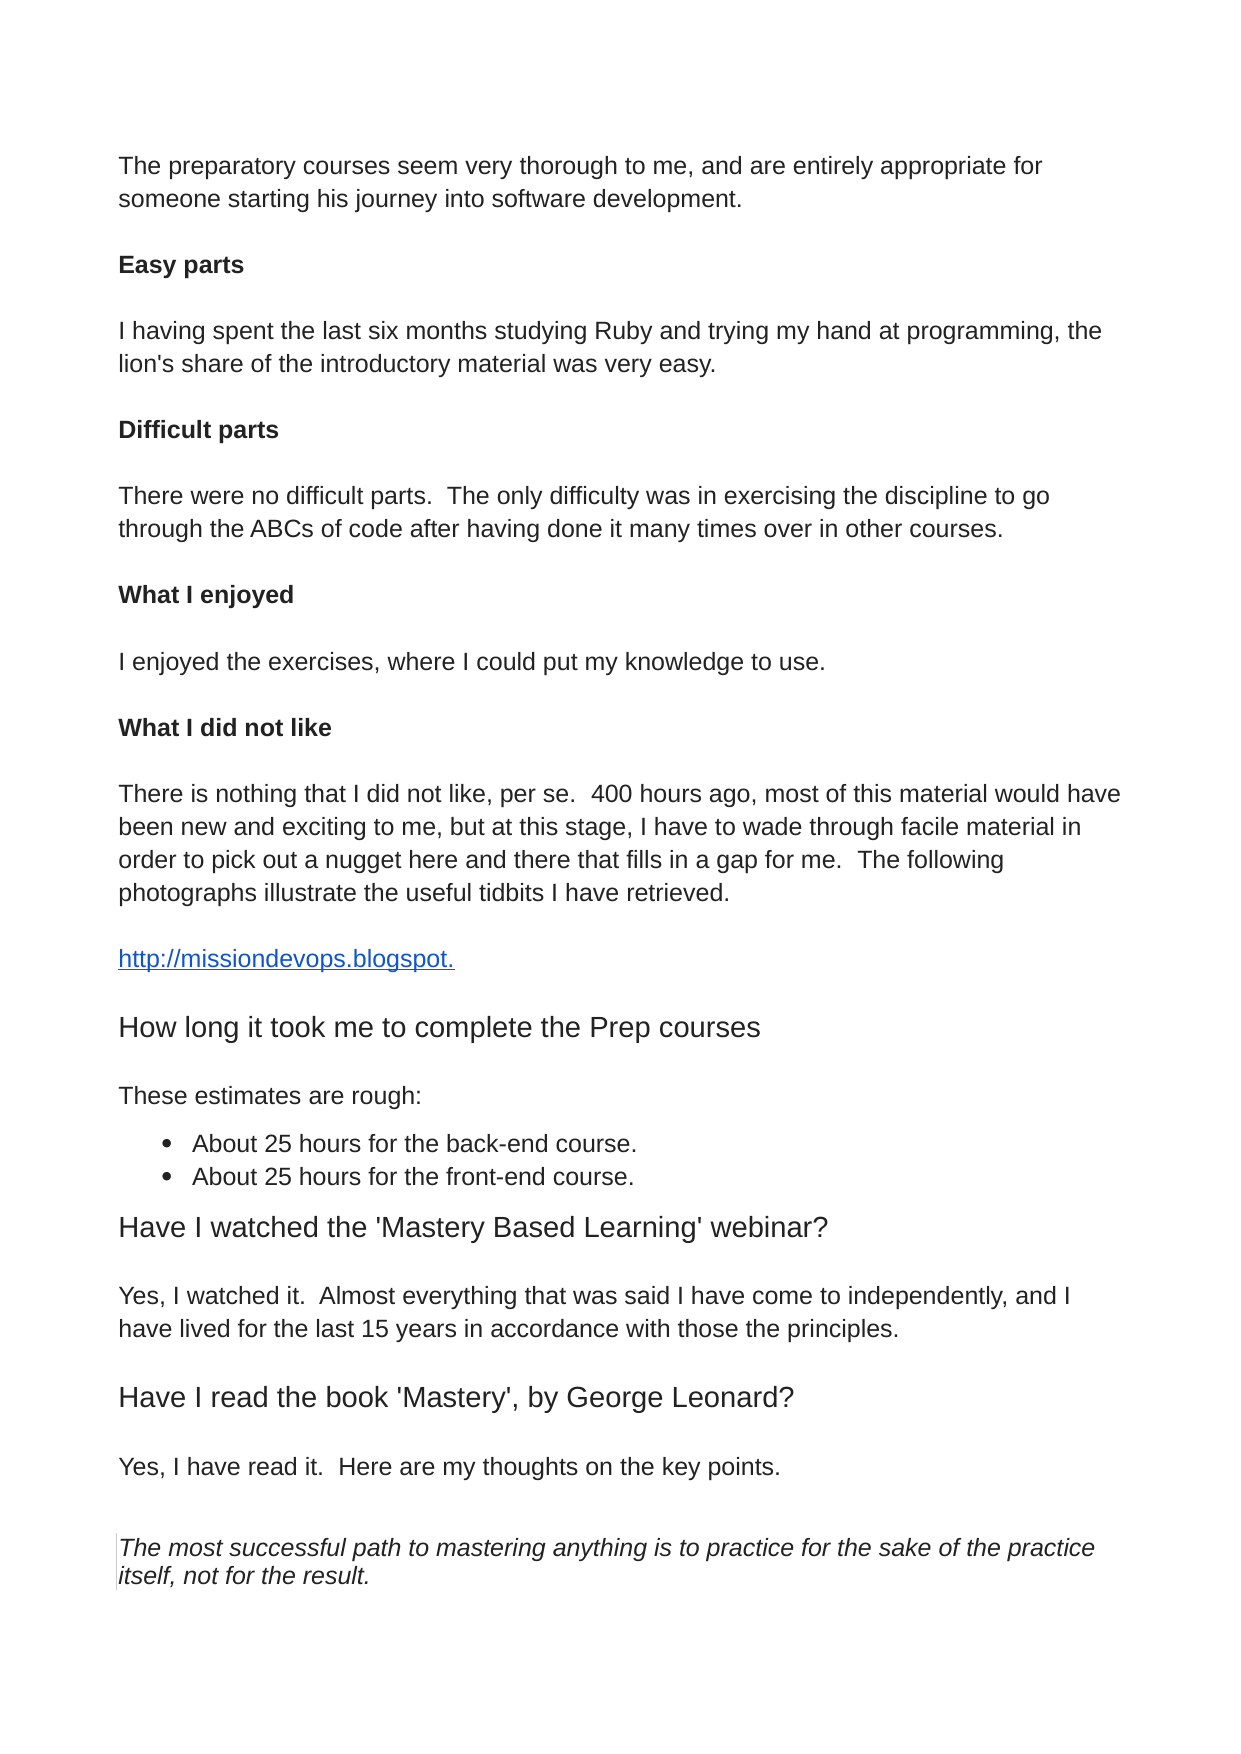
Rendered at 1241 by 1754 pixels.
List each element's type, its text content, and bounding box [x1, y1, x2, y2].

text I having spent the last six months studying Ruby and trying my hand at programming, the lion's share of the introductory material was very easy. [118, 316, 1122, 378]
text There is nothing that I did not like, per se. 400 hours ago, most of this material would have been new and exciting to me, but at this stage, I have to wade through facile material in order to pick out a nugget here and there that fills in a gap for me. The following photographs illustrate the useful tidbits I have retrieved. [118, 778, 1122, 906]
text Have I watched the 'Mastery Based Learning' webinar? [118, 1210, 1122, 1243]
text Easy parts [118, 250, 1122, 279]
text What I enjoyed [118, 580, 1122, 609]
text The most successful path to mastering anything is to practice for the sake of the practice itself, not for the result. [116, 1532, 1122, 1590]
text Yes, I watched it. Almost everything that was said I have come to independently, and I have lived for the last 15 years in accordance with those the principles. [118, 1281, 1122, 1343]
text There were no difficult parts. The only difficulty was in exercising the discipline to go through the ABCs of code after having done it many times over in other courses. [118, 481, 1122, 543]
text I enjoyed the exercises, where I could put my knowledge to use. [118, 646, 1122, 675]
list About 25 hours for the front-end course. [162, 1162, 1122, 1191]
text The preparatory courses seem very thorough to me, and are entirely appropriate for someone starting his journey into software development. [118, 151, 1122, 213]
text http://missiondevops.blogspot. [118, 944, 1122, 972]
text Yes, I have read it. Here are my thoughts on the key points. [118, 1452, 1122, 1481]
text These estimates are rough: [118, 1081, 1122, 1110]
text What I did not like [118, 712, 1122, 741]
text Have I read the book 'Mastery', by George Leonard? [118, 1380, 1122, 1414]
text Difficult parts [118, 415, 1122, 444]
text How long it took me to complete the Prep courses [118, 1010, 1122, 1043]
list About 25 hours for the back-end course. [162, 1129, 1122, 1158]
